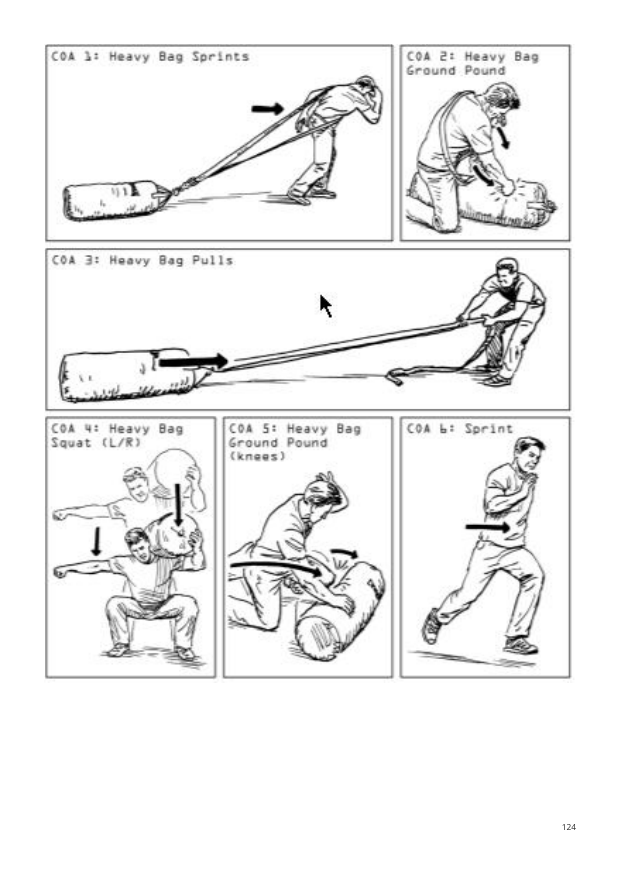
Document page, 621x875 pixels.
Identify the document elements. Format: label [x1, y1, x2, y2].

picture [44, 44, 576, 683]
